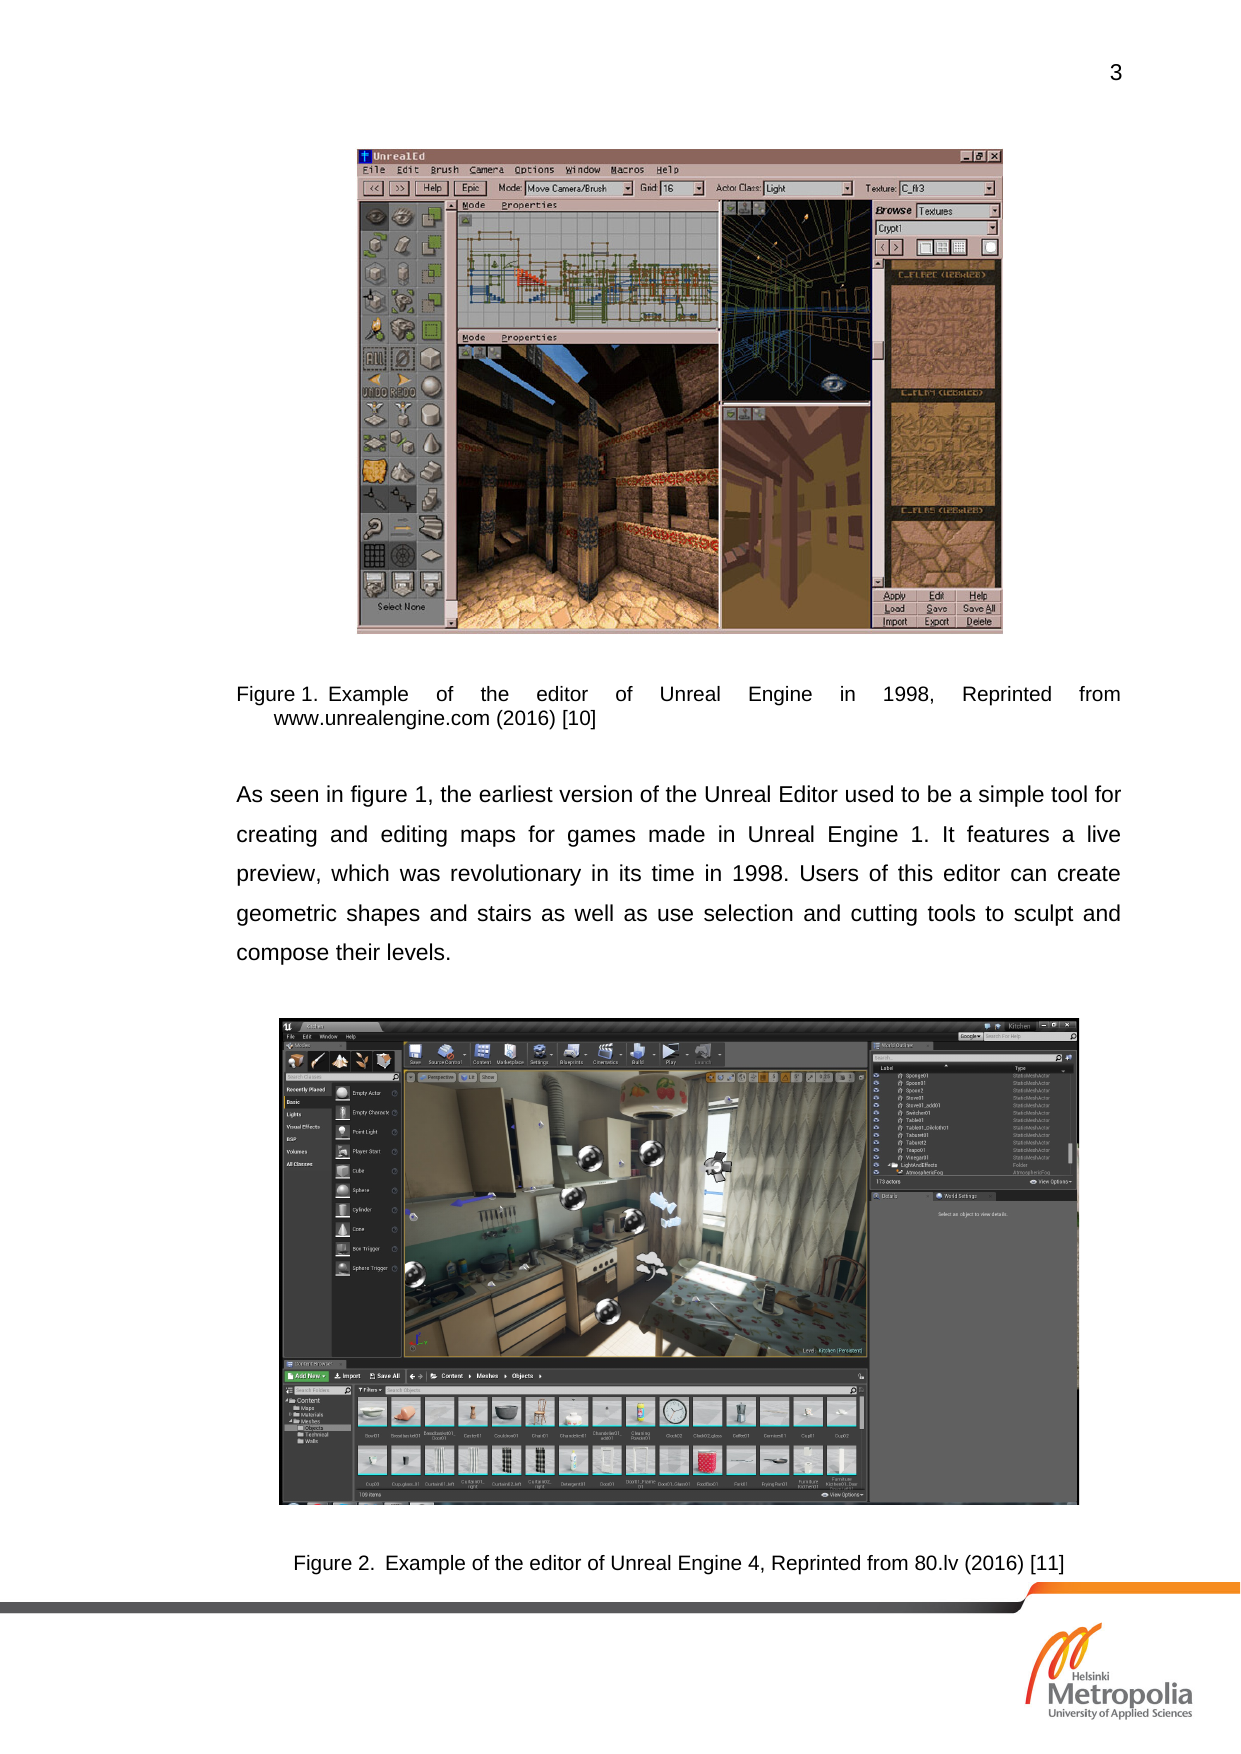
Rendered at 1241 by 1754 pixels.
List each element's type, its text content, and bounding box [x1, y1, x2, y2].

picture [355, 147, 1004, 635]
picture [279, 1018, 1080, 1505]
picture [0, 1582, 1241, 1720]
text Example of the editor of Unreal Engine 4, Reprinted from 80.lv (2016) [11] [236, 1551, 1122, 1574]
text Example of the editor of Unreal Engine in 1998, Reprinted from www.unrealengine.com (2016) [10] [236, 681, 1122, 729]
text As seen in figure 1, the earliest version of the Unreal Editor used to be a simple tool for creating and editing maps for games made in Unreal Engine 1. It features a live preview, which was revolutionary in its time in 1998. Users of this editor can create geometric shapes and stairs as well as use selection and cutting tools to sculpt and compose their levels. [236, 781, 1122, 966]
